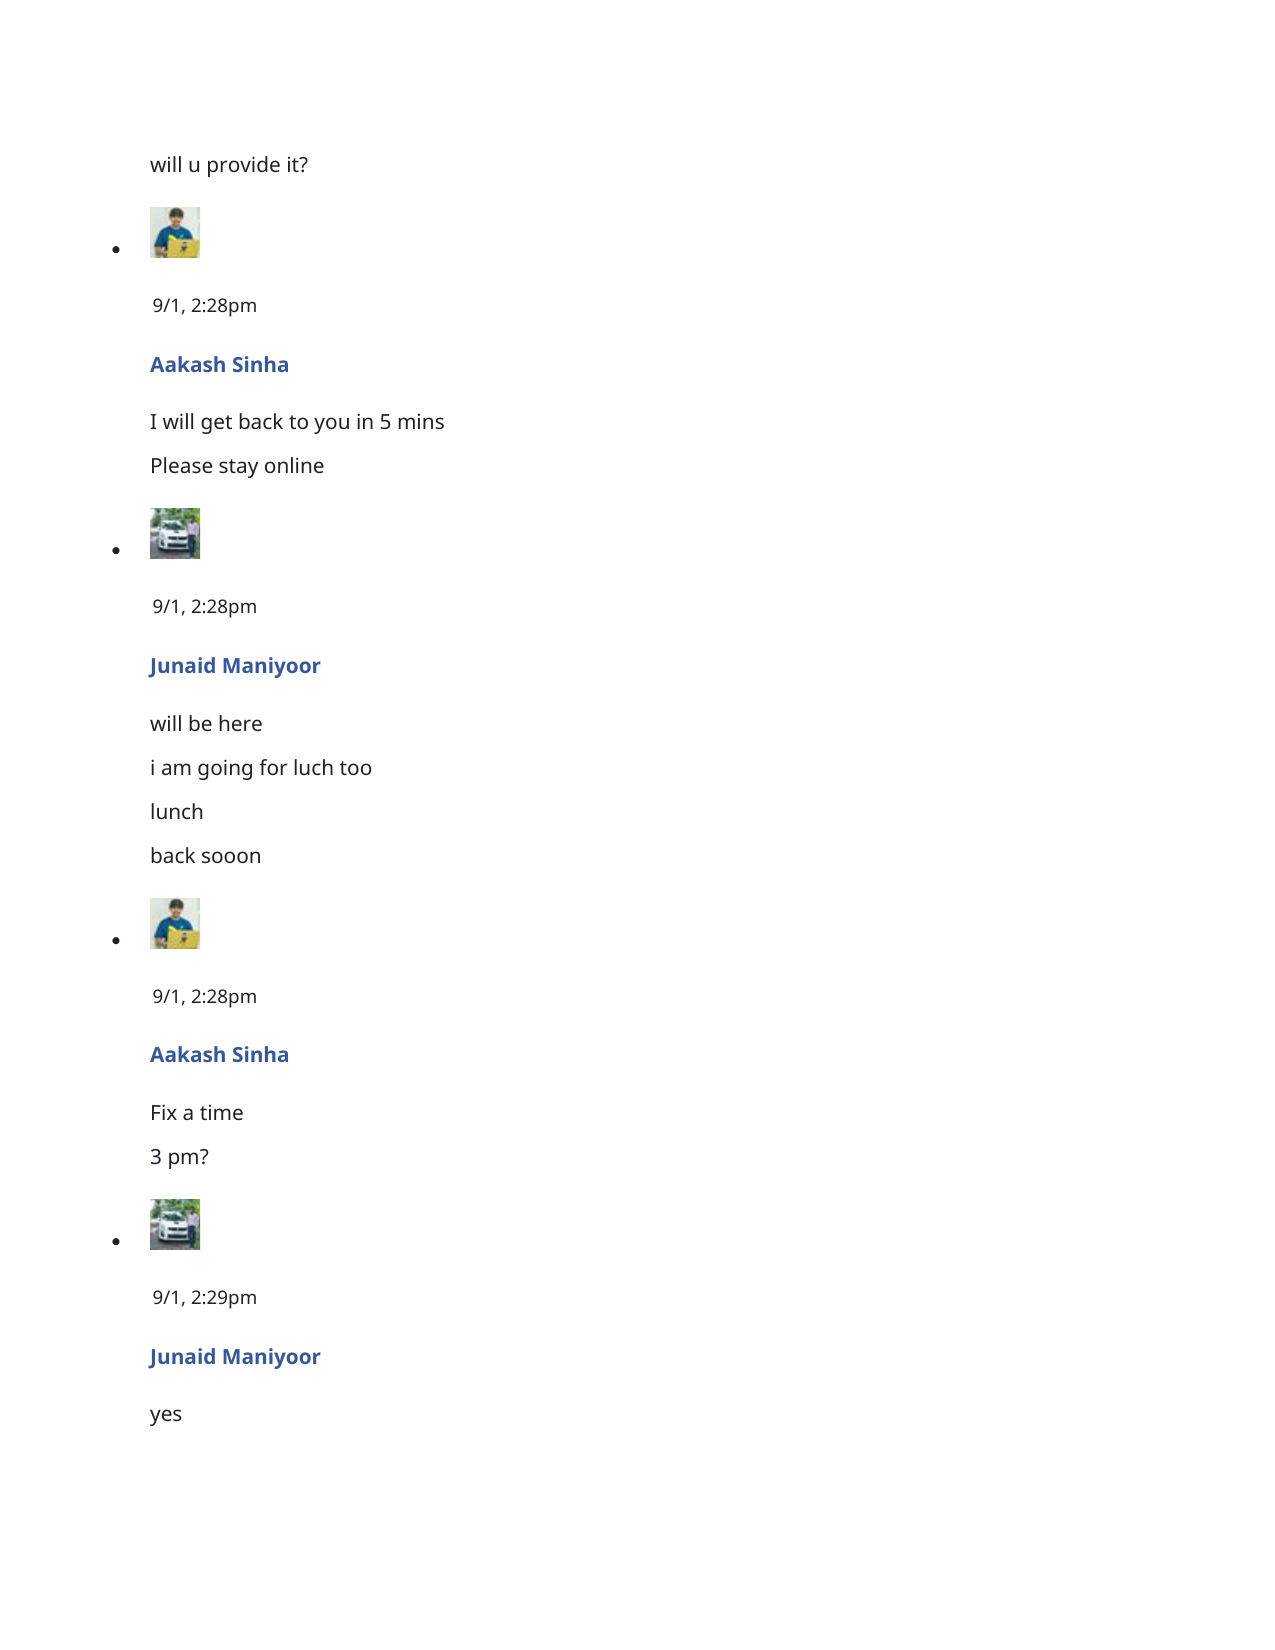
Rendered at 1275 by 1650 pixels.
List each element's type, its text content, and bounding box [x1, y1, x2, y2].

text Aakash Sinha [150, 350, 1125, 378]
text lunch [150, 797, 1125, 825]
text Junaid Maniyoor [150, 651, 1125, 679]
text Please stay online [150, 451, 1125, 480]
text yes [150, 1399, 1125, 1428]
picture [150, 508, 200, 559]
text will u provide it? [150, 150, 1125, 178]
text Junaid Maniyoor [150, 1342, 1125, 1370]
text I will get back to you in 5 mins [150, 407, 1125, 436]
text will be here [150, 709, 1125, 737]
picture [150, 207, 200, 258]
picture [150, 1199, 200, 1250]
text 9/1, 2:28pm [150, 594, 1125, 622]
text Aakash Sinha [150, 1041, 1125, 1069]
picture [150, 898, 200, 949]
text 9/1, 2:28pm [150, 983, 1125, 1011]
text back sooon [150, 841, 1125, 869]
text 3 pm? [150, 1142, 1125, 1171]
text i am going for luch too [150, 753, 1125, 781]
text 9/1, 2:28pm [150, 292, 1125, 321]
text 9/1, 2:29pm [150, 1285, 1125, 1313]
text Fix a time [150, 1098, 1125, 1127]
